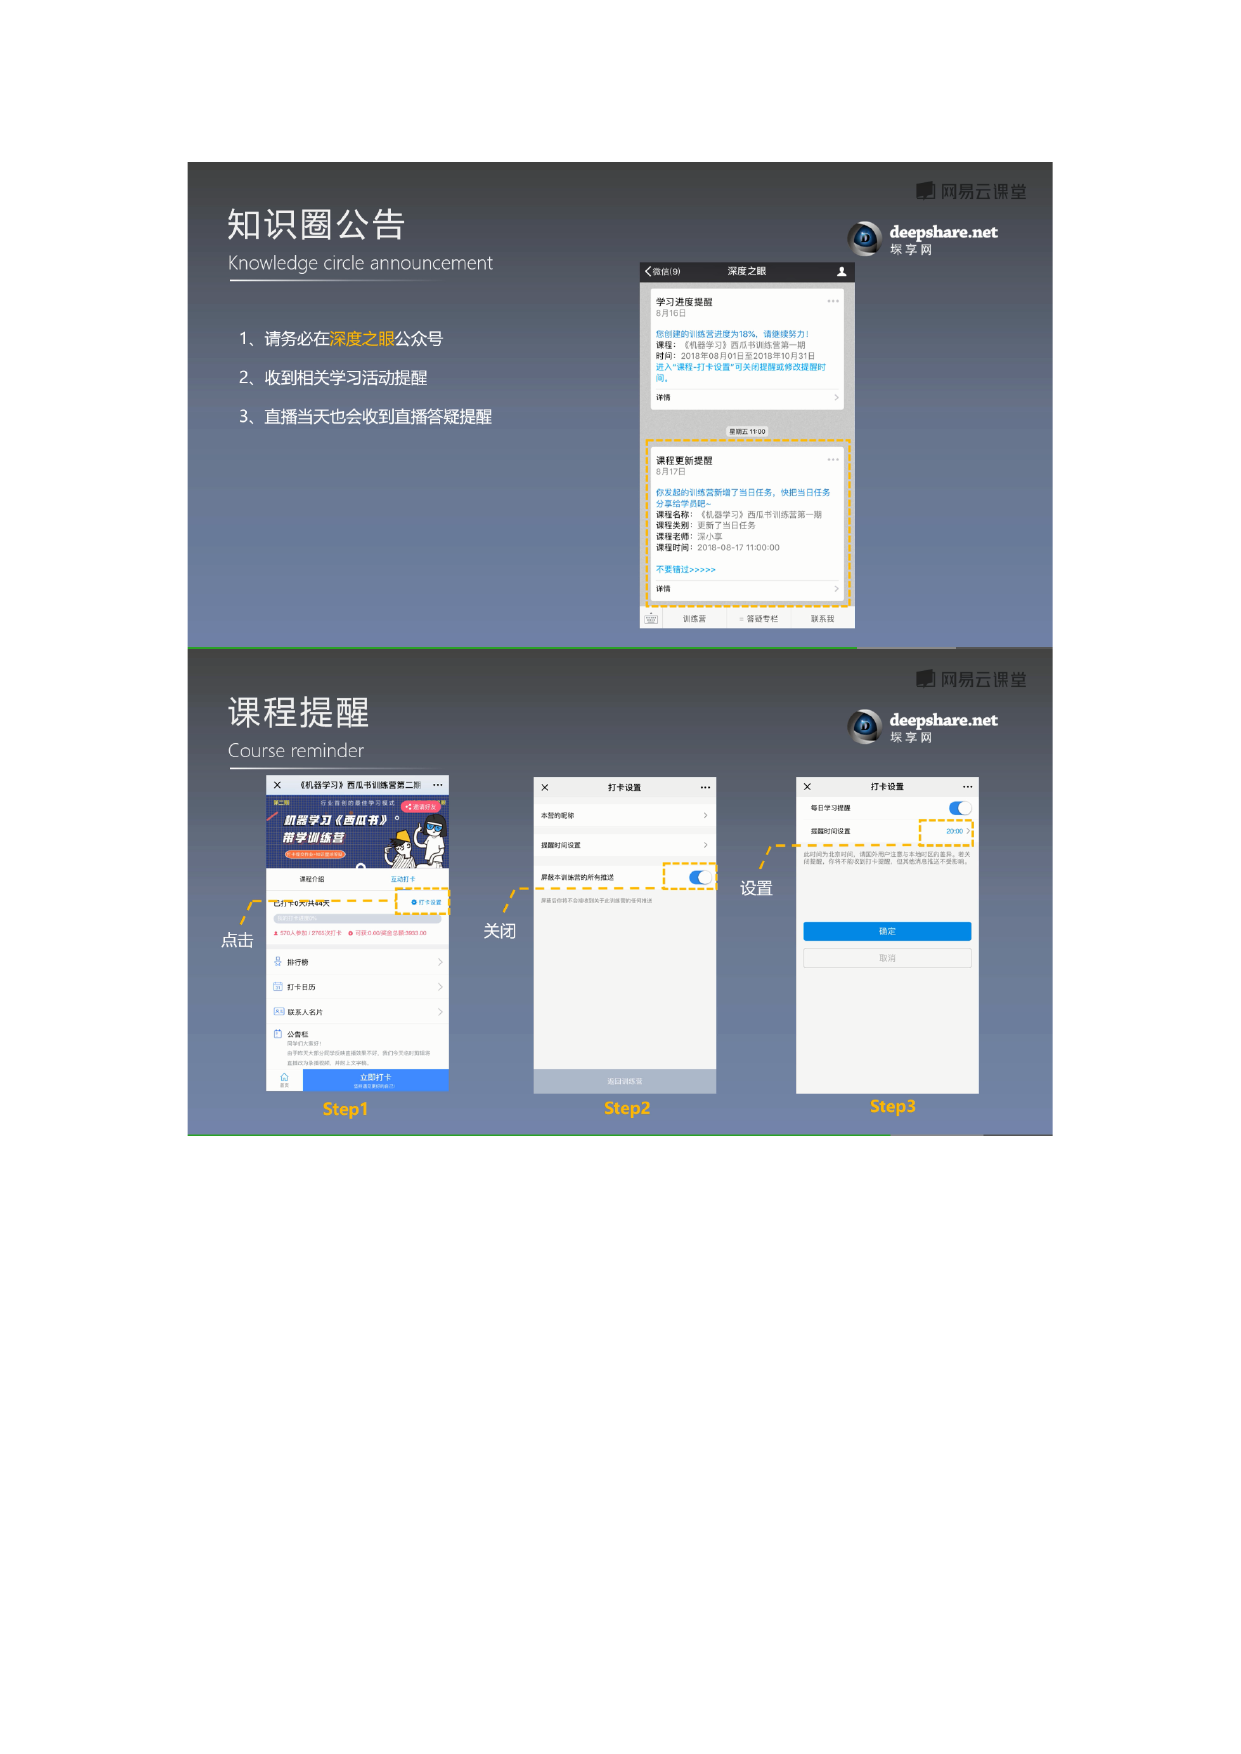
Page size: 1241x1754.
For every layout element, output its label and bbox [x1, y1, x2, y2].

picture [187, 162, 1053, 1136]
